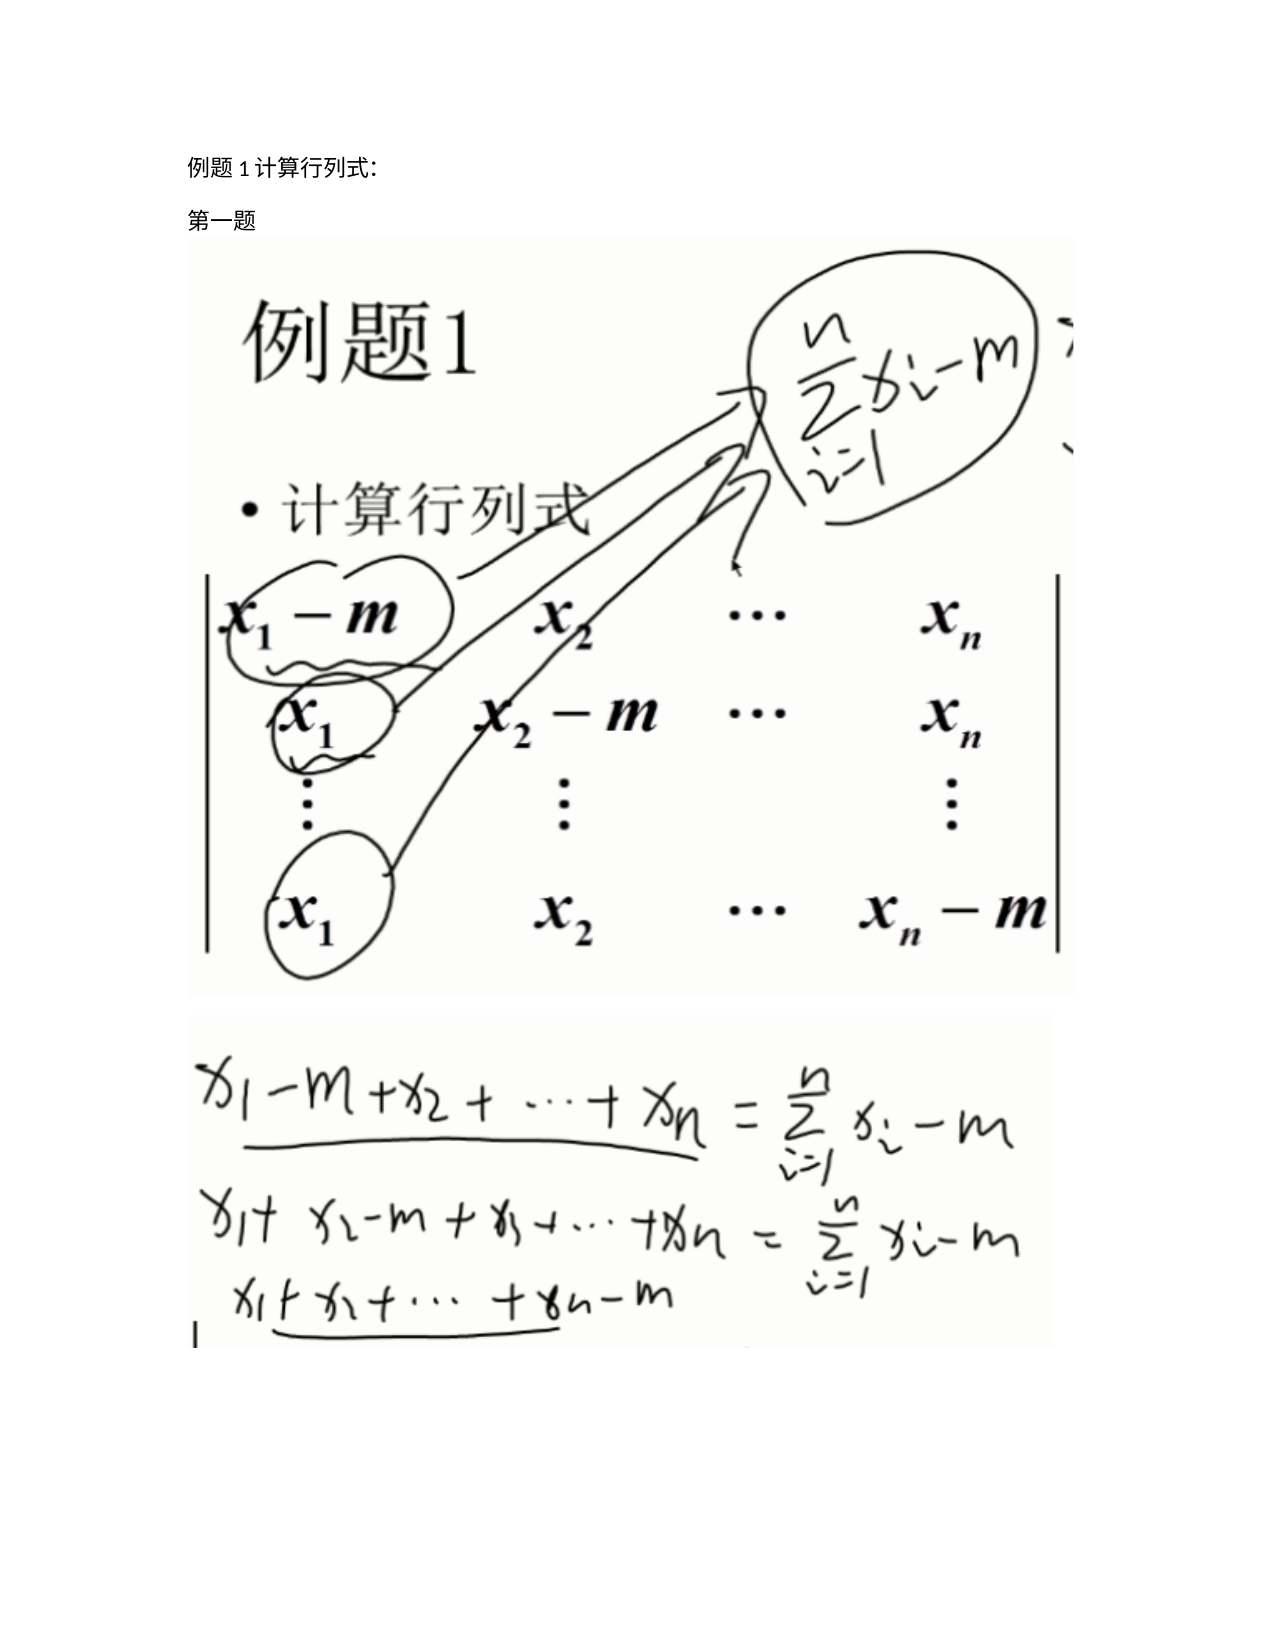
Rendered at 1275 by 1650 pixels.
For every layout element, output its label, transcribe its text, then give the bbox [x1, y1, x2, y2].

text 例题1计算行列式： [187, 150, 1087, 183]
picture [187, 1015, 1055, 1348]
picture [187, 238, 1074, 997]
